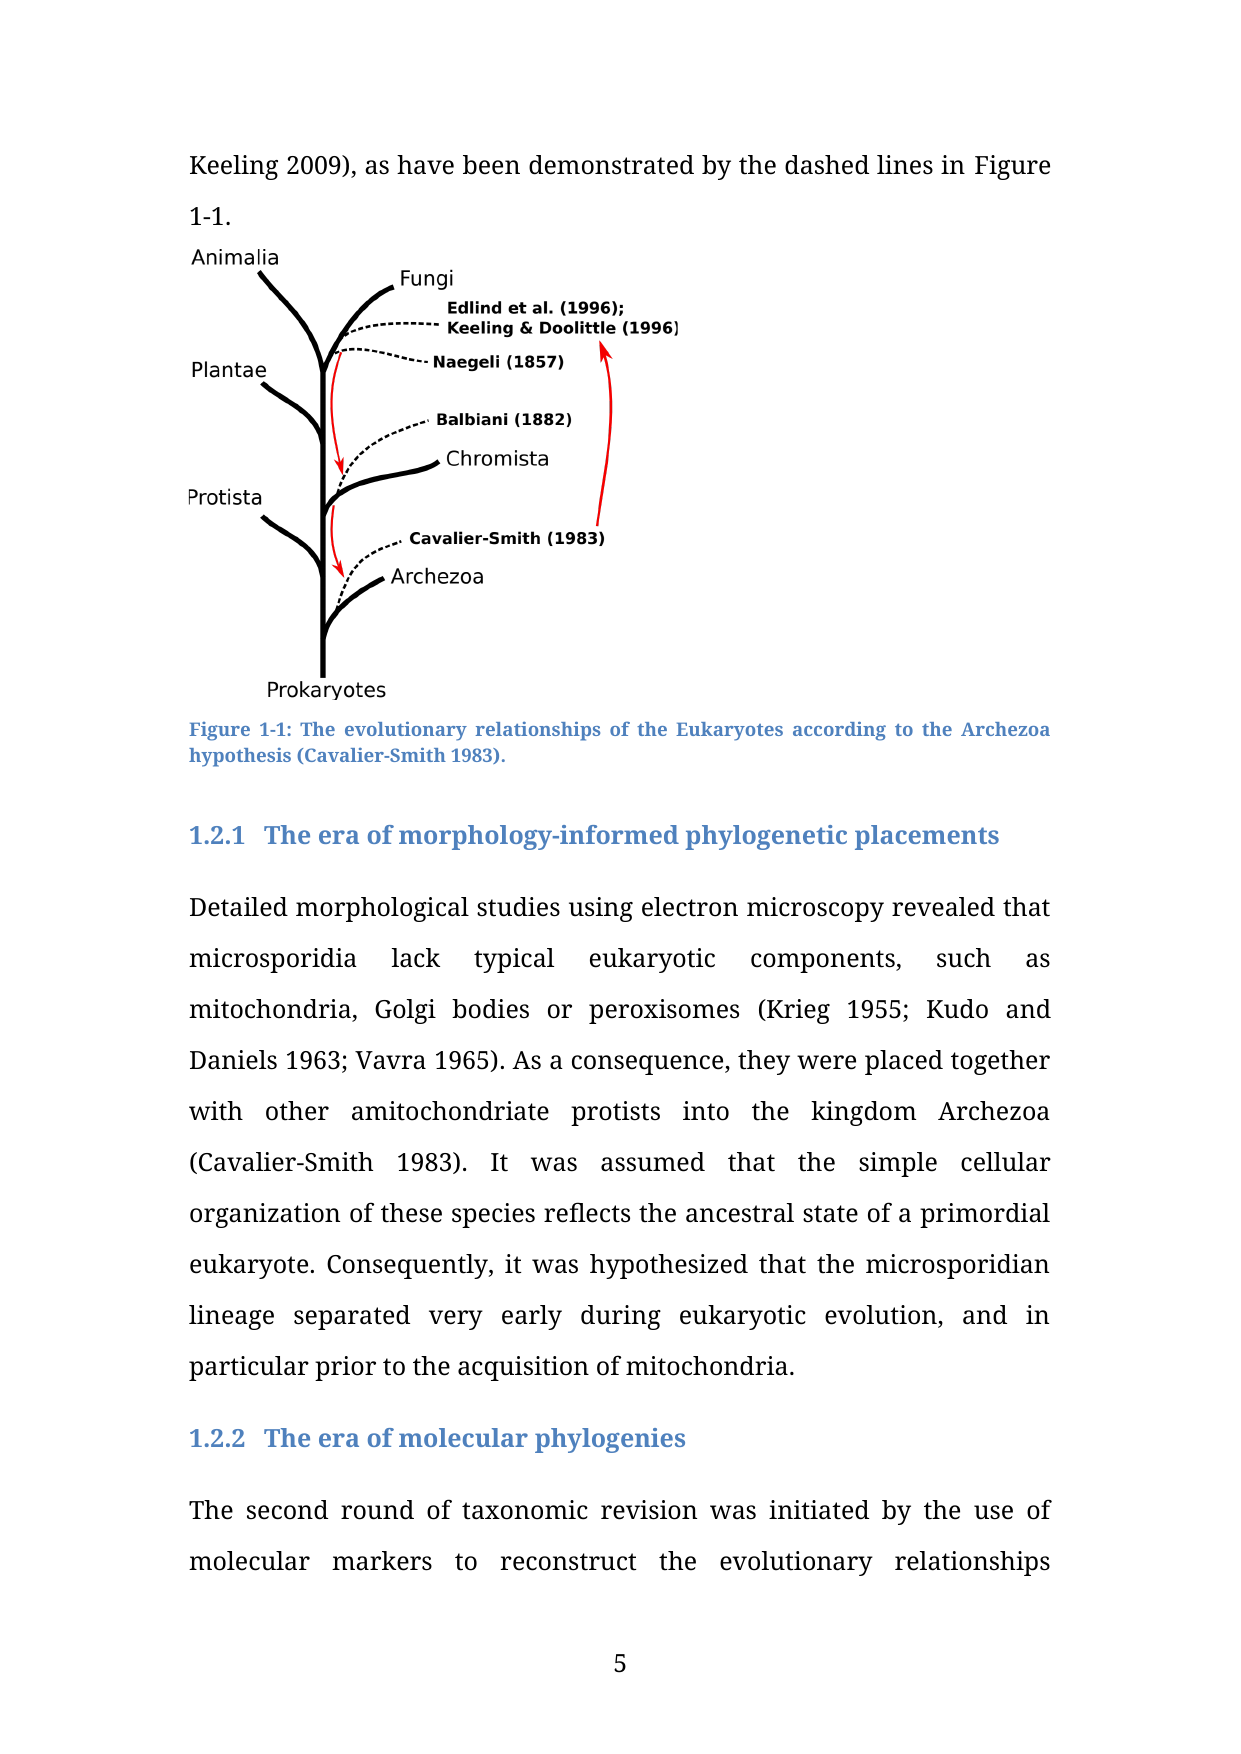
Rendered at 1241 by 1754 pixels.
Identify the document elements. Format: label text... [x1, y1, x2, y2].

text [189, 148, 1051, 233]
subtitle The era of morphology-informed phylogenetic placements [189, 817, 1051, 851]
text Figure 1-1: The evolutionary relationships of the Eukaryotes according to the Archezoa hypothesis (Cavalier-Smith 1983). [189, 716, 1051, 767]
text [189, 1492, 1051, 1577]
text Detailed morphological studies using electron microscopy revealed that microsporidia lack typical eukaryotic components, such as mitochondria, Golgi bodies or peroxisomes (Krieg 1955; Kudo and Daniels 1963; Vavra 1965). As a consequence, they were placed together with other amitochondriate protists into the kingdom Archezoa (Cavalier-Smith 1983). It was assumed that the simple cellular organization of these species reflects the ancestral state of a primordial eukaryote. Consequently, it was hypothesized that the microsporidian lineage separated very early during eukaryotic evolution, and in particular prior to the acquisition of mitochondria. [189, 889, 1051, 1383]
subtitle The era of molecular phylogenies [189, 1421, 1051, 1454]
